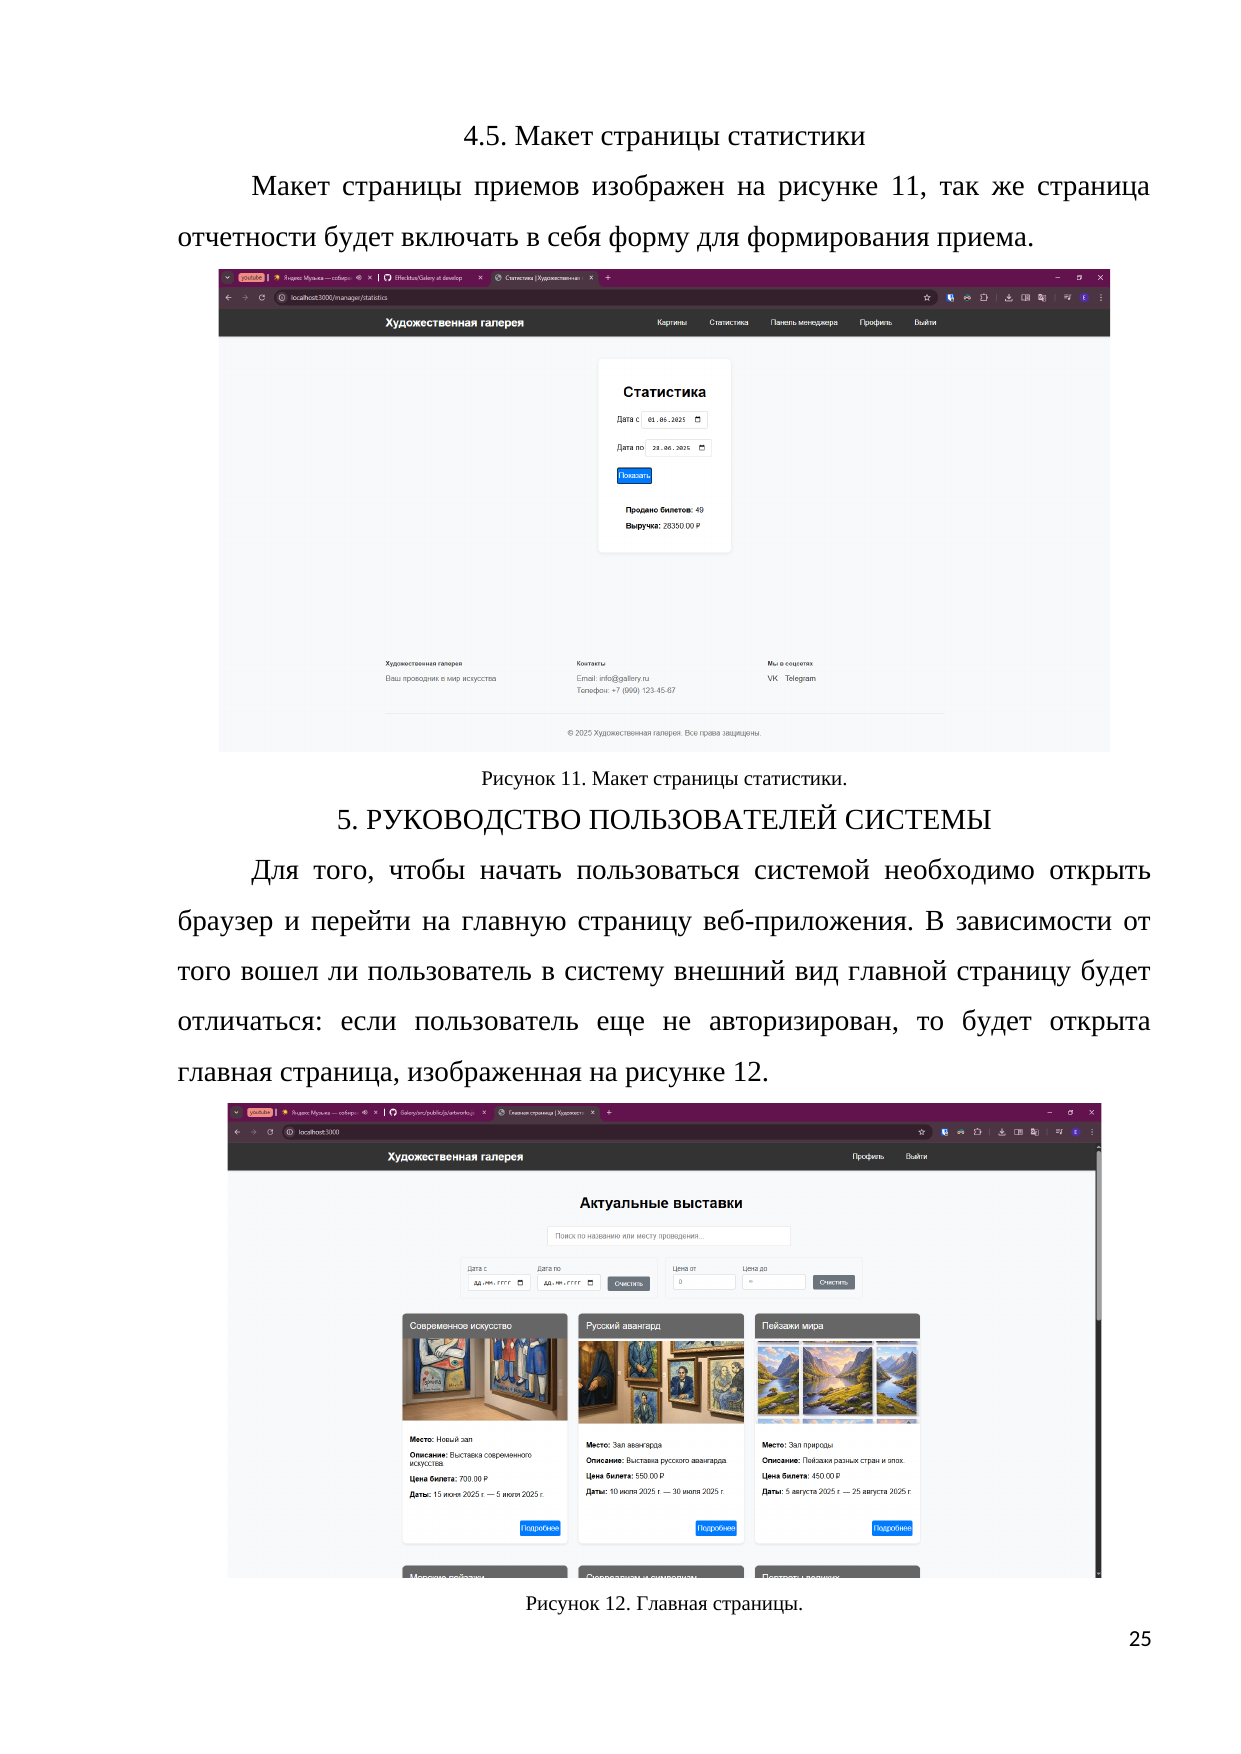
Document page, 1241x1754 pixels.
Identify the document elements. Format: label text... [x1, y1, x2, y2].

text Рисунок 11. Макет страницы статистики. [177, 766, 1152, 790]
subtitle 4.5. Макет страницы статистики [177, 118, 1152, 152]
subtitle 5. РУКОВОДСТВО ПОЛЬЗОВАТЕЛЕЙ СИСТЕМЫ [177, 802, 1152, 836]
picture [218, 269, 1111, 752]
list Для того, чтобы начать пользоваться системой необходимо открыть браузер и перейти на главную страницу веб-приложения. В зависимости от того вошел ли пользователь в систему внешний вид главной страницу будет отличаться: если пользователь еще не авторизирован, то будет открыта главная страница, изображенная на рисунке 12. [177, 852, 1152, 1087]
text Рисунок 12. Главная страницы. [177, 1591, 1152, 1615]
picture [227, 1103, 1102, 1578]
list Макет страницы приемов изображен на рисунке 11, так же страница отчетности будет включать в себя форму для формирования приема. [177, 168, 1152, 252]
